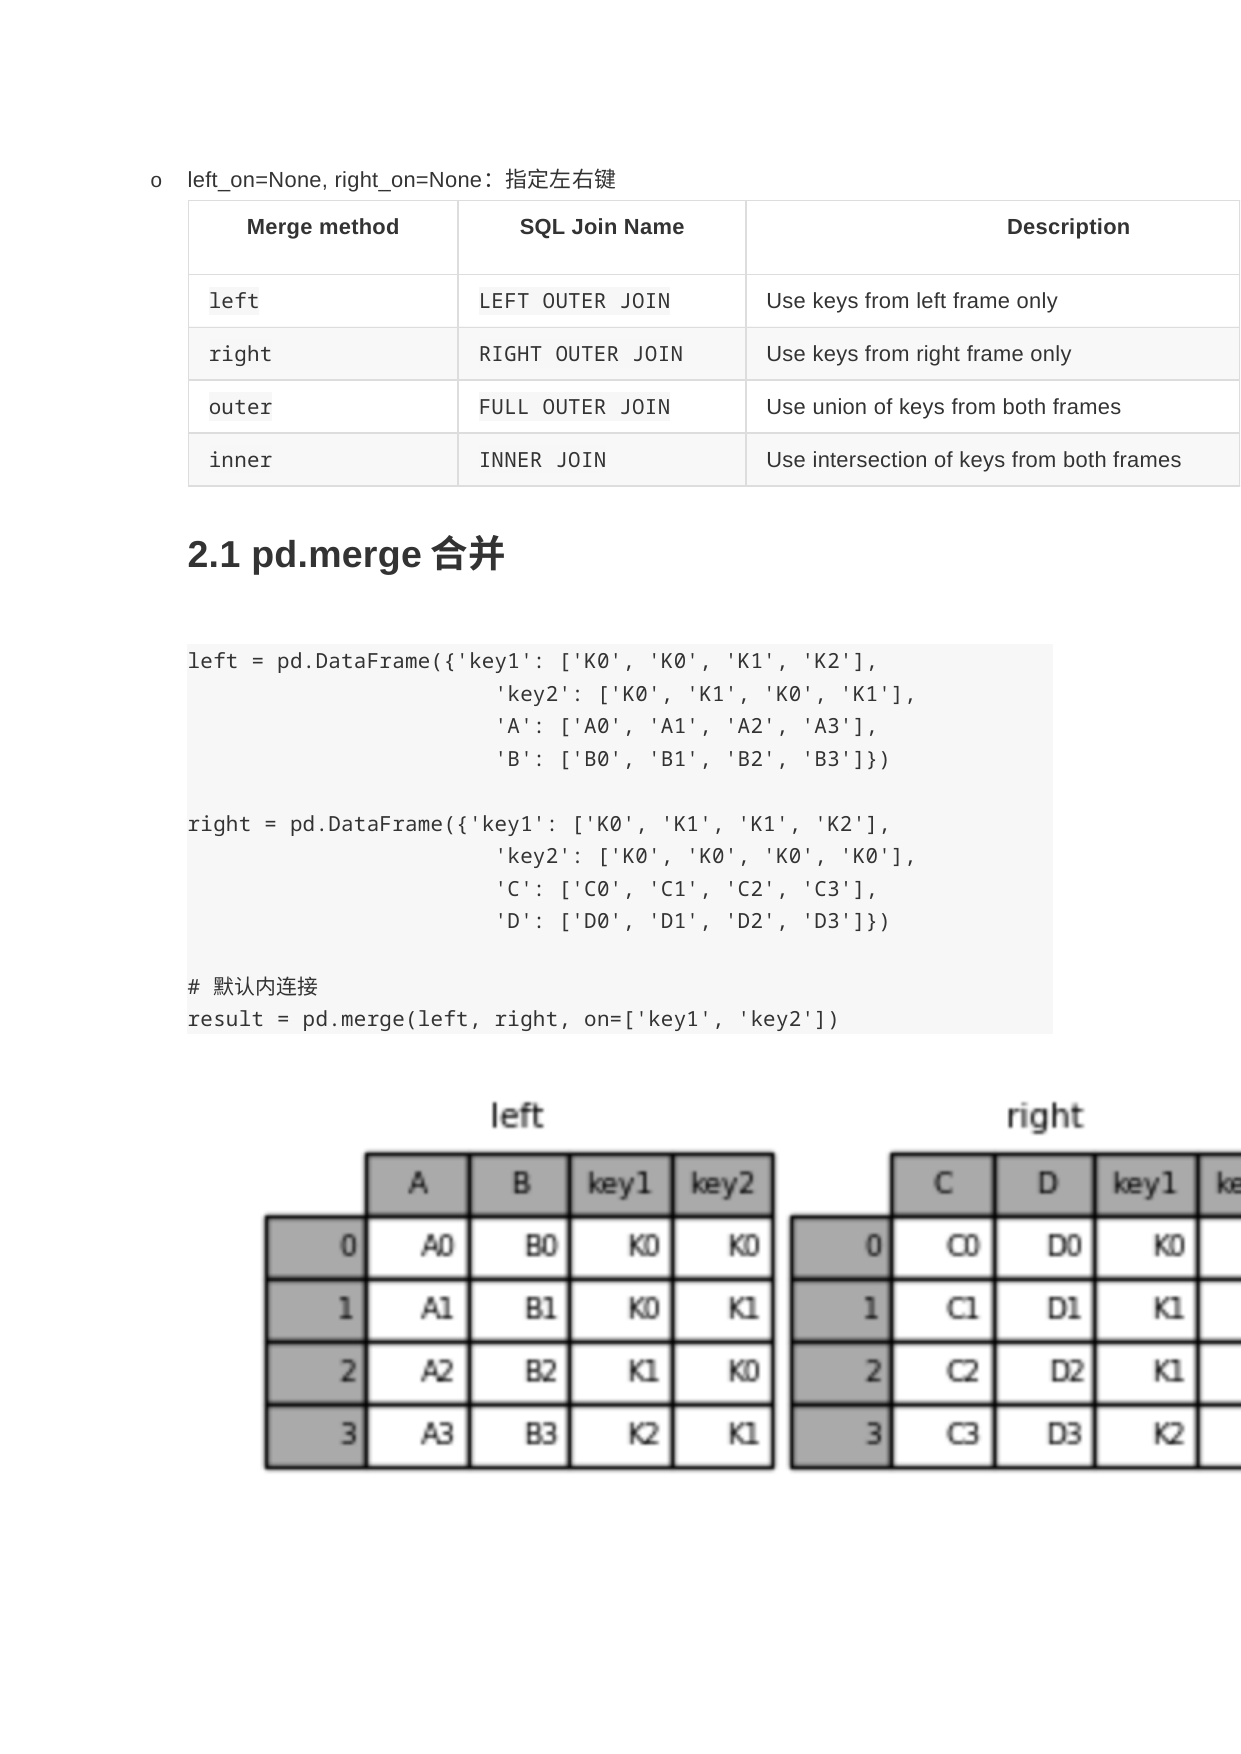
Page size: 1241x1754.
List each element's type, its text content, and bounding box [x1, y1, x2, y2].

table_cell Use keys from left frame only [747, 275, 1239, 326]
table_cell INNER JOIN [459, 434, 745, 485]
table_cell right [189, 328, 457, 379]
table_cell Use keys from right frame only [747, 328, 1239, 379]
table_cell FULL OUTER JOIN [459, 381, 745, 432]
text 'key2': ['K0', 'K0', 'K0', 'K0'], [187, 839, 1053, 872]
table_cell left [189, 275, 457, 326]
text left = pd.DataFrame({'key1': ['K0', 'K0', 'K1', 'K2'], [187, 644, 1053, 677]
table_header Description [747, 201, 1239, 274]
table_cell Use union of keys from both frames [747, 381, 1239, 432]
picture [187, 1041, 1241, 1548]
table_cell Use intersection of keys from both frames [747, 434, 1239, 485]
text 'D': ['D0', 'D1', 'D2', 'D3']}) [187, 904, 1053, 937]
subtitle 2.1 pd.merge合并 [187, 518, 1053, 583]
text right = pd.DataFrame({'key1': ['K0', 'K1', 'K1', 'K2'], [187, 807, 1053, 839]
table_cell inner [189, 434, 457, 485]
text 'B': ['B0', 'B1', 'B2', 'B3']}) [187, 742, 1053, 774]
table_header Merge method [189, 201, 457, 274]
table_cell LEFT OUTER JOIN [459, 275, 745, 326]
text 'key2': ['K0', 'K1', 'K0', 'K1'], [187, 677, 1053, 709]
text 'A': ['A0', 'A1', 'A2', 'A3'], [187, 709, 1053, 742]
text 'C': ['C0', 'C1', 'C2', 'C3'], [187, 872, 1053, 904]
table_header SQL Join Name [459, 201, 745, 274]
text # 默认内连接 [187, 969, 1053, 1002]
table_cell outer [189, 381, 457, 432]
table_cell RIGHT OUTER JOIN [459, 328, 745, 379]
text result = pd.merge(left, right, on=['key1', 'key2']) [187, 1002, 1053, 1034]
list left_on=None, right_on=None：指定左右键 [150, 162, 1053, 194]
